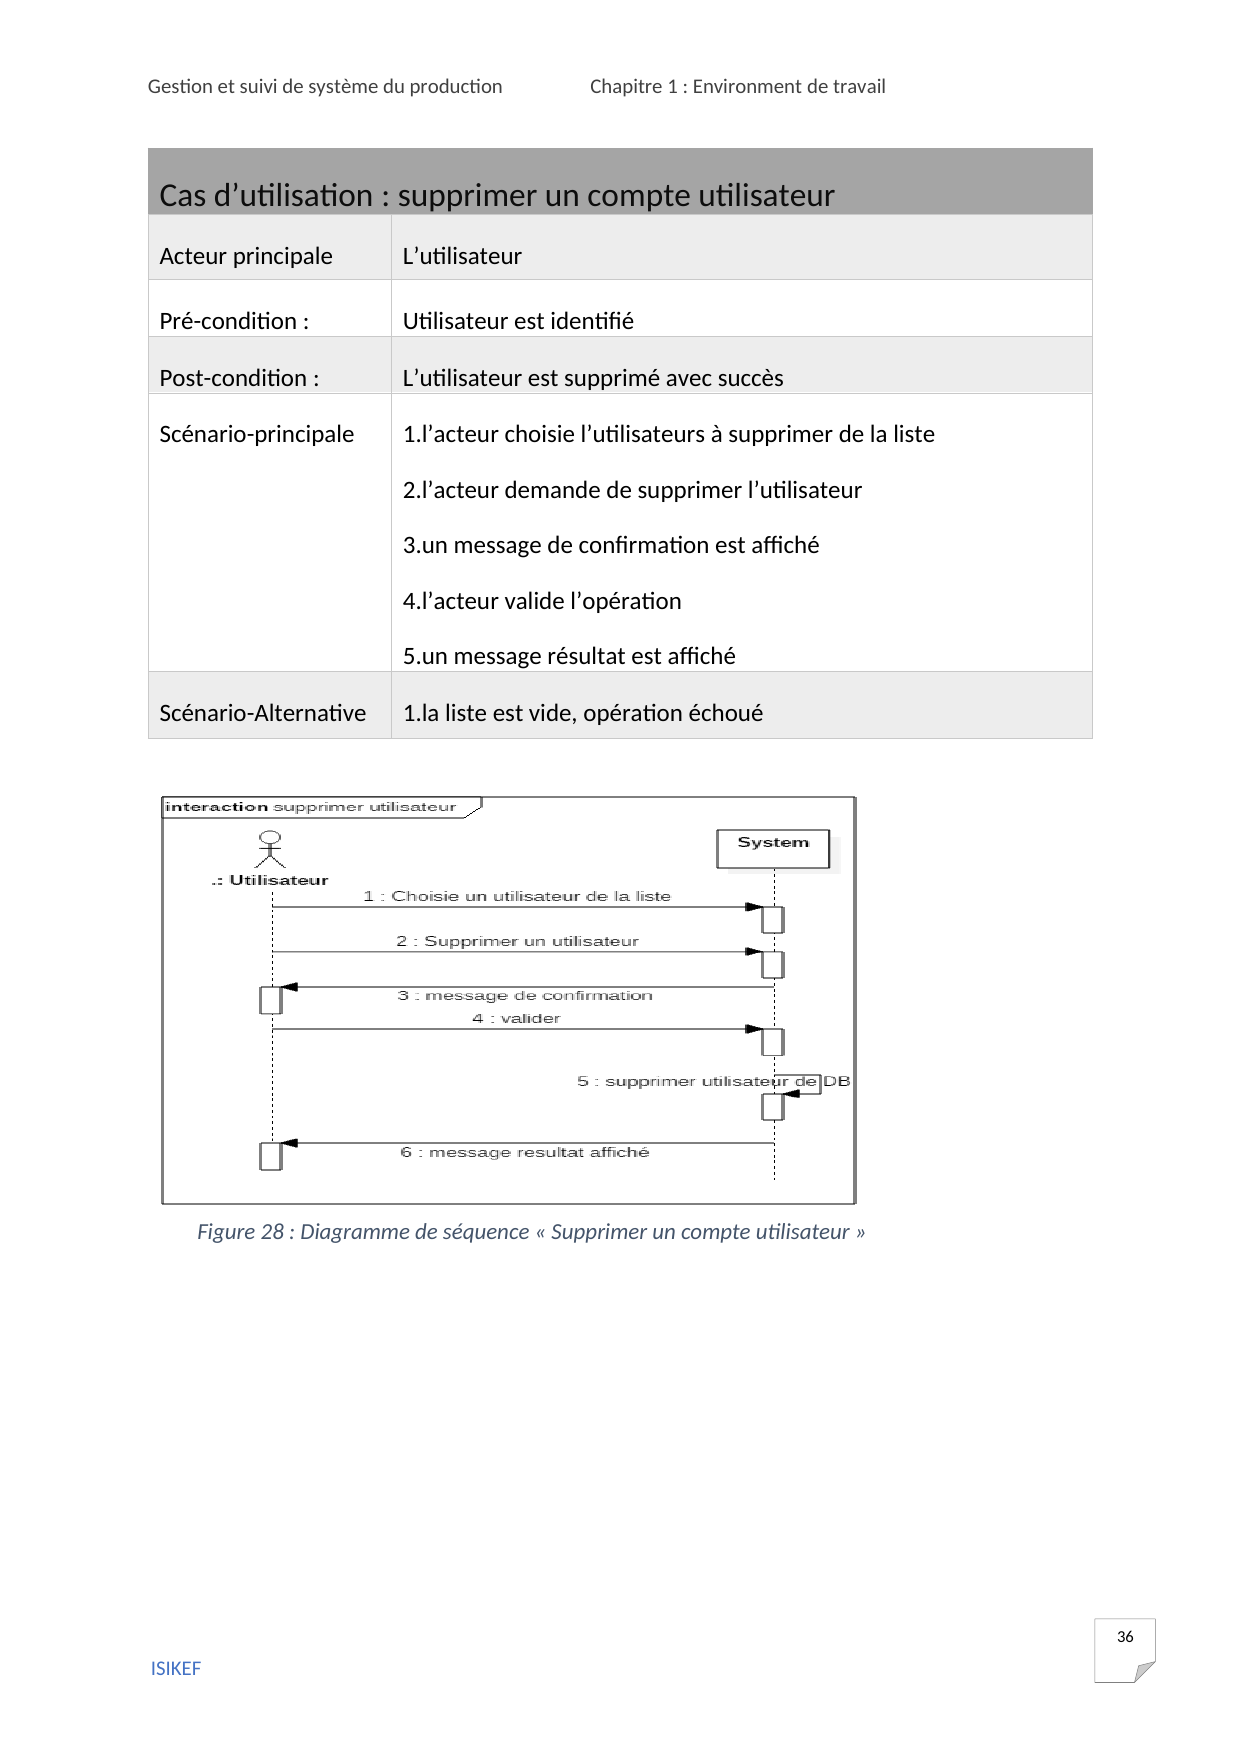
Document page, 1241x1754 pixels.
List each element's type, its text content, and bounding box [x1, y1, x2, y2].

table_cell Pré-condition : [149, 280, 391, 336]
table_cell L’utilisateur [392, 215, 1092, 279]
table_header Cas d’utilisation : supprimer un compte utilisateur [149, 149, 1092, 214]
table_cell Acteur principale [149, 215, 391, 279]
table_cell 1.l’acteur choisie l’utilisateurs à supprimer de la liste 2.l’acteur demande de supprimer l’utilisateur 3.un message de confirmation est affiché 4.l’acteur valide l’opération 5.un message résultat est affiché [392, 394, 1092, 671]
table_cell Utilisateur est identifié [392, 280, 1092, 336]
table_cell L’utilisateur est supprimé avec succès [392, 337, 1092, 392]
table_cell Scénario-principale [149, 394, 391, 671]
table_cell Post-condition : [149, 337, 391, 392]
table_cell 1.la liste est vide, opération échoué [392, 672, 1092, 738]
table_cell Scénario-Alternative [149, 672, 391, 738]
picture [147, 787, 918, 1242]
